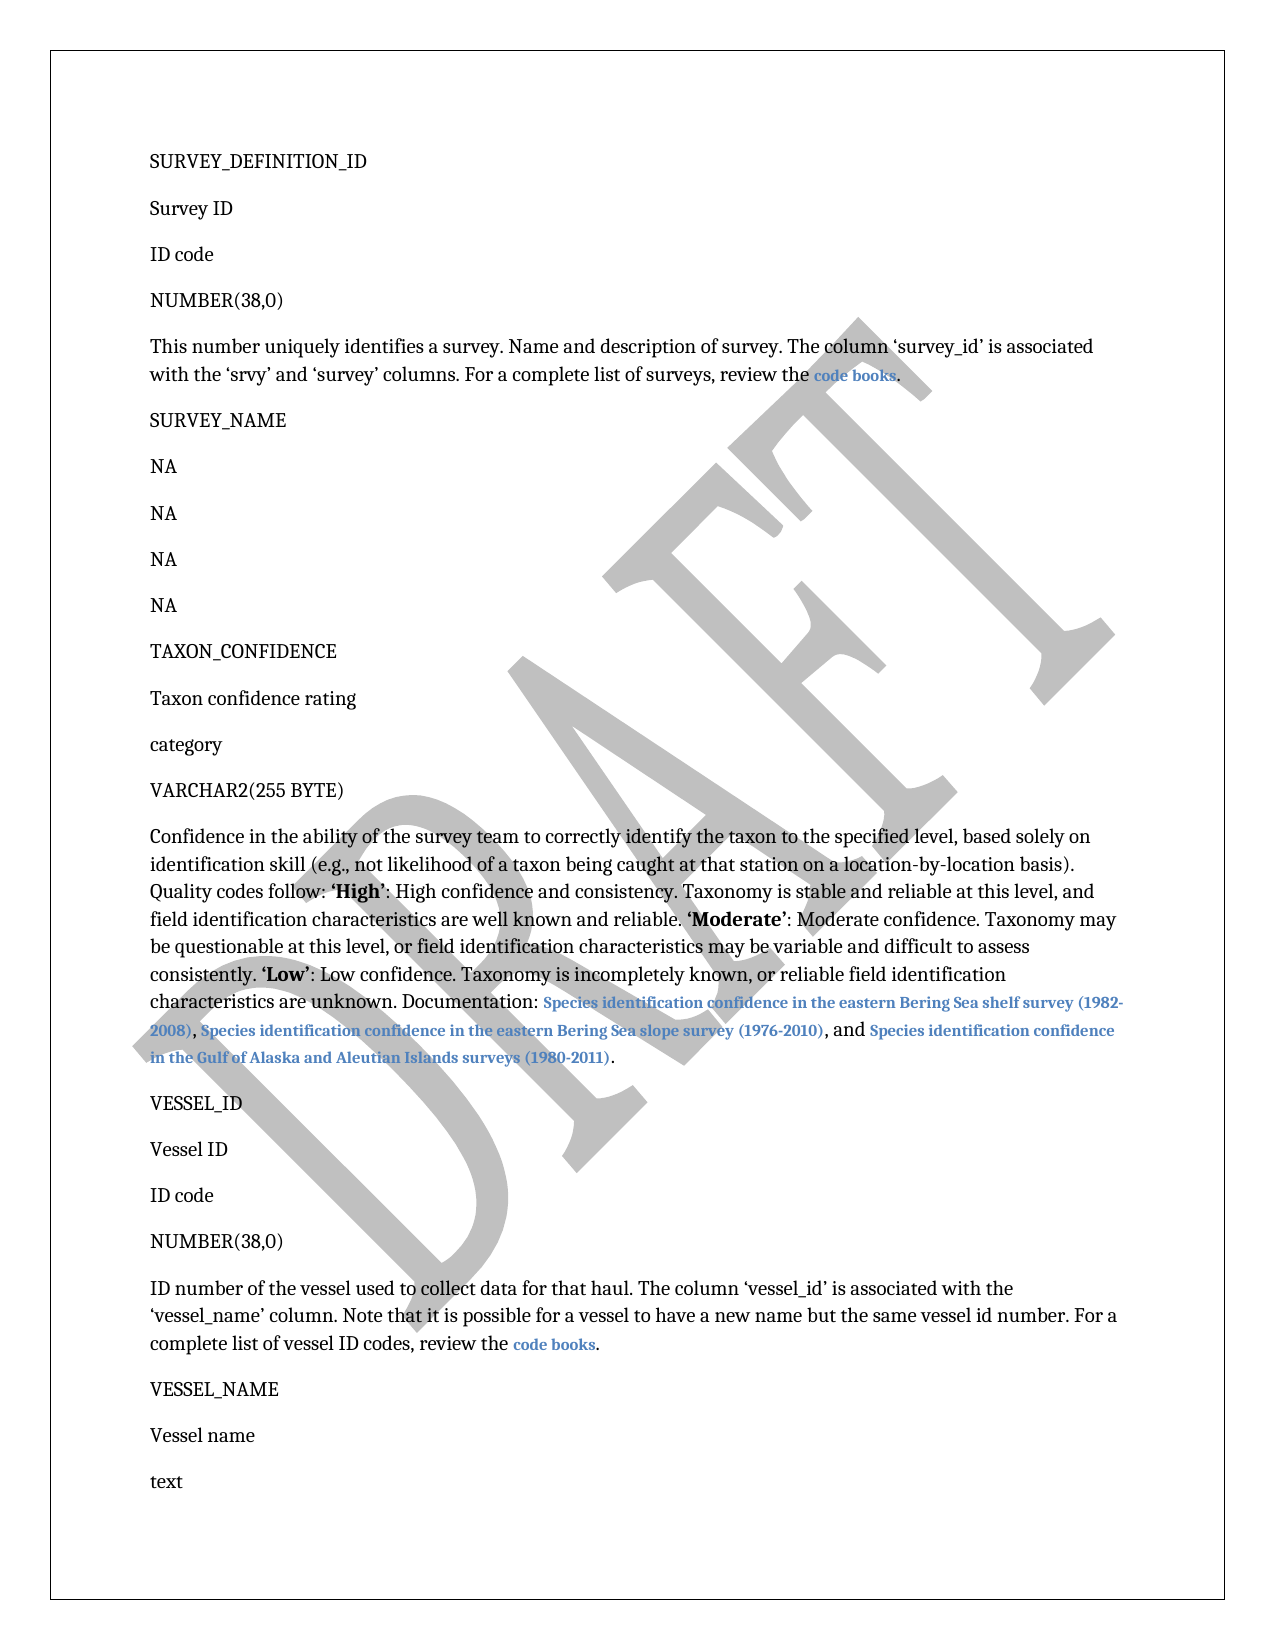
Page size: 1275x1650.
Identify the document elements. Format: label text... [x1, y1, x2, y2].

text SURVEY_NAME [150, 409, 1125, 433]
text category [150, 732, 1125, 756]
text NA [150, 547, 1125, 571]
text SURVEY_DEFINITION_ID [150, 150, 1125, 174]
text Vessel ID [150, 1137, 1125, 1161]
text ID code [150, 1184, 1125, 1208]
text VARCHAR2(255 BYTE) [150, 779, 1125, 803]
text NA [150, 594, 1125, 618]
text Taxon confidence rating [150, 686, 1125, 710]
text VESSEL_ID [150, 1091, 1125, 1115]
text NUMBER(38,0) [150, 1230, 1125, 1254]
text NUMBER(38,0) [150, 289, 1125, 313]
text NA [150, 501, 1125, 525]
text Confidence in the ability of the survey team to correctly identify the taxon to the specified level, based solely on identification skill (e.g., not likelihood of a taxon being caught at that station on a location-by-location basis). Quality codes follow: ‘High’: High confidence and consistency. Taxonomy is stable and reliable at this level, and field identification characteristics are well known and reliable. ‘Moderate’: Moderate confidence. Taxonomy may be questionable at this level, or field identification characteristics may be variable and difficult to assess consistently. ‘Low’: Low confidence. Taxonomy is incompletely known, or reliable field identification characteristics are unknown. Documentation: Species identification confidence in the eastern Bering Sea shelf survey (1982-2008), Species identification confidence in the eastern Bering Sea slope survey (1976-2010), and Species identification confidence in the Gulf of Alaska and Aleutian Islands surveys (1980-2011). [150, 825, 1125, 1069]
text ID code [150, 242, 1125, 266]
text Survey ID [150, 196, 1125, 220]
text VESSEL_NAME [150, 1377, 1125, 1401]
text TAXON_CONFIDENCE [150, 640, 1125, 664]
text Vessel name [150, 1424, 1125, 1448]
text ID number of the vessel used to collect data for that haul. The column ‘vessel_id’ is associated with the ‘vessel_name’ column. Note that it is possible for a vessel to have a new name but the same vessel id number. For a complete list of vessel ID codes, review the code books. [150, 1276, 1125, 1355]
text text [150, 1470, 1125, 1494]
text NA [150, 455, 1125, 479]
text This number uniquely identifies a survey. Name and description of survey. The column ‘survey_id’ is associated with the ‘srvy’ and ‘survey’ columns. For a complete list of surveys, review the code books. [150, 335, 1125, 386]
